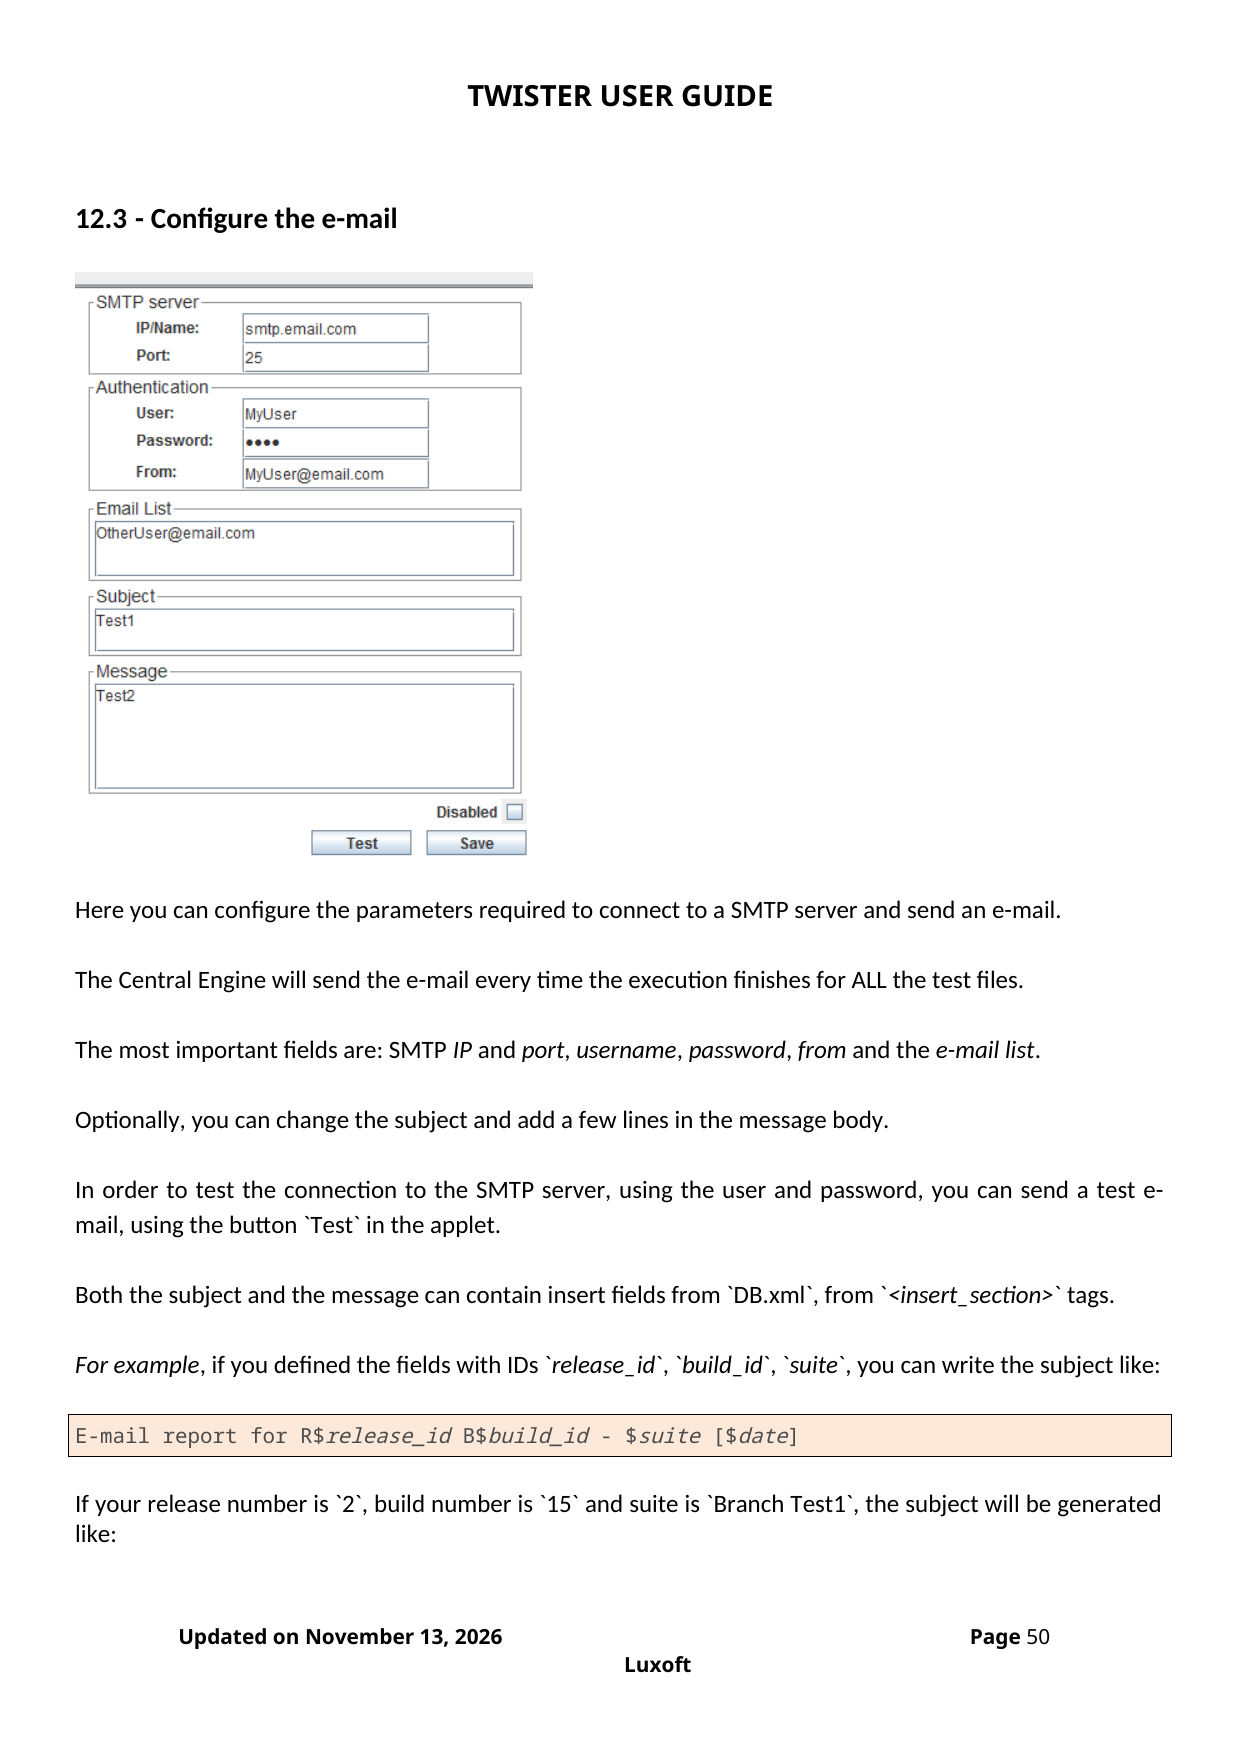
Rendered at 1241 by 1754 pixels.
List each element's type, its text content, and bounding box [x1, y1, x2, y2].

text Optionally, you can change the subject and add a few lines in the message body. [75, 1104, 1165, 1134]
text Both the subject and the message can contain insert fields from `DB.xml`, from `<insert_section>` tags. [75, 1279, 1165, 1309]
text In order to test the connection to the SMTP server, using the user and password, you can send a test e-mail, using the button `Test` in the applet. [75, 1174, 1165, 1239]
subtitle - Configure the e-mail [75, 200, 1165, 236]
text If your release number is `2`, build number is `15` and suite is `Branch Test1`, the subject will be generated like: [75, 1488, 1165, 1549]
text E-mail report for R$release_id B$build_id - $suite [$date] [69, 1415, 1171, 1456]
text Here you can configure the parameters required to connect to a SMTP server and send an e-mail. [75, 894, 1165, 924]
text For example, if you defined the fields with IDs `release_id`, `build_id`, `suite`, you can write the subject like: [75, 1349, 1165, 1379]
picture [75, 272, 533, 864]
text The most important fields are: SMTP IP and port, username, password, from and the e-mail list. [75, 1034, 1165, 1064]
text The Central Engine will send the e-mail every time the execution finishes for ALL the test files. [75, 964, 1165, 994]
